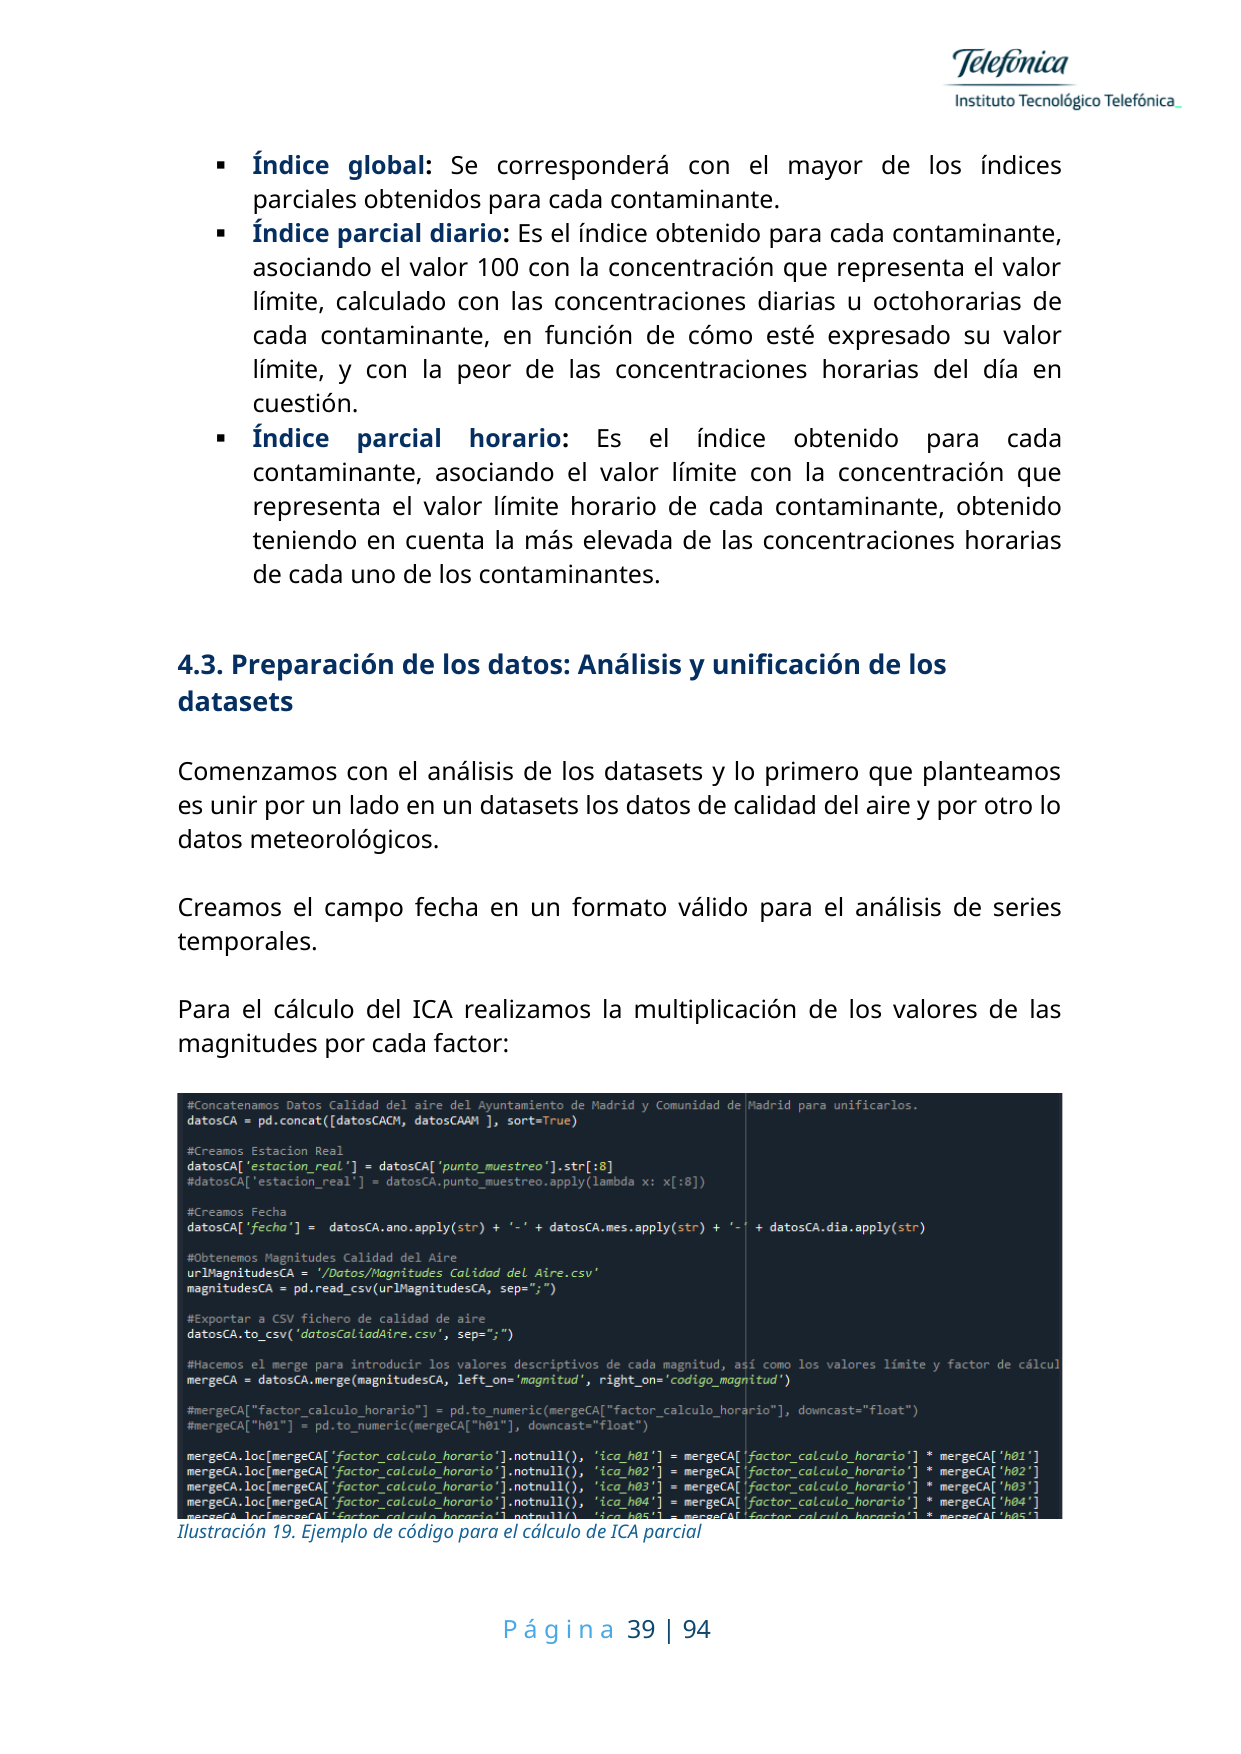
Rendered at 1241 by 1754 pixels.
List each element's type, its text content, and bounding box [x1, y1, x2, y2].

list Índice parcial horario: Es el índice obtenido para cada contaminante, asociando el valor límite con la concentración que representa el valor límite horario de cada contaminante, obtenido teniendo en cuenta la más elevada de las concentraciones horarias de cada uno de los contaminantes. [215, 420, 1063, 591]
text Ilustración 19. Ejemplo de código para el cálculo de ICA parcial [177, 1519, 1063, 1544]
list Índice global: Se corresponderá con el mayor de los índices parciales obtenidos para cada contaminante. [215, 148, 1063, 216]
picture [177, 1093, 1063, 1519]
picture [892, 21, 1215, 128]
list Índice parcial diario: Es el índice obtenido para cada contaminante, asociando el valor 100 con la concentración que representa el valor límite, calculado con las concentraciones diarias u octohorarias de cada contaminante, en función de cómo esté expresado su valor límite, y con la peor de las concentraciones horarias del día en cuestión. [215, 216, 1063, 420]
text Para el cálculo del ICA realizamos la multiplicación de los valores de las magnitudes por cada factor: [177, 992, 1063, 1060]
text Comenzamos con el análisis de los datasets y lo primero que planteamos es unir por un lado en un datasets los datos de calidad del aire y por otro lo datos meteorológicos. [177, 753, 1063, 855]
subtitle 4.3. Preparación de los datos: Análisis y unificación de los datasets [177, 645, 1063, 719]
text Creamos el campo fecha en un formato válido para el análisis de series temporales. [177, 889, 1063, 958]
